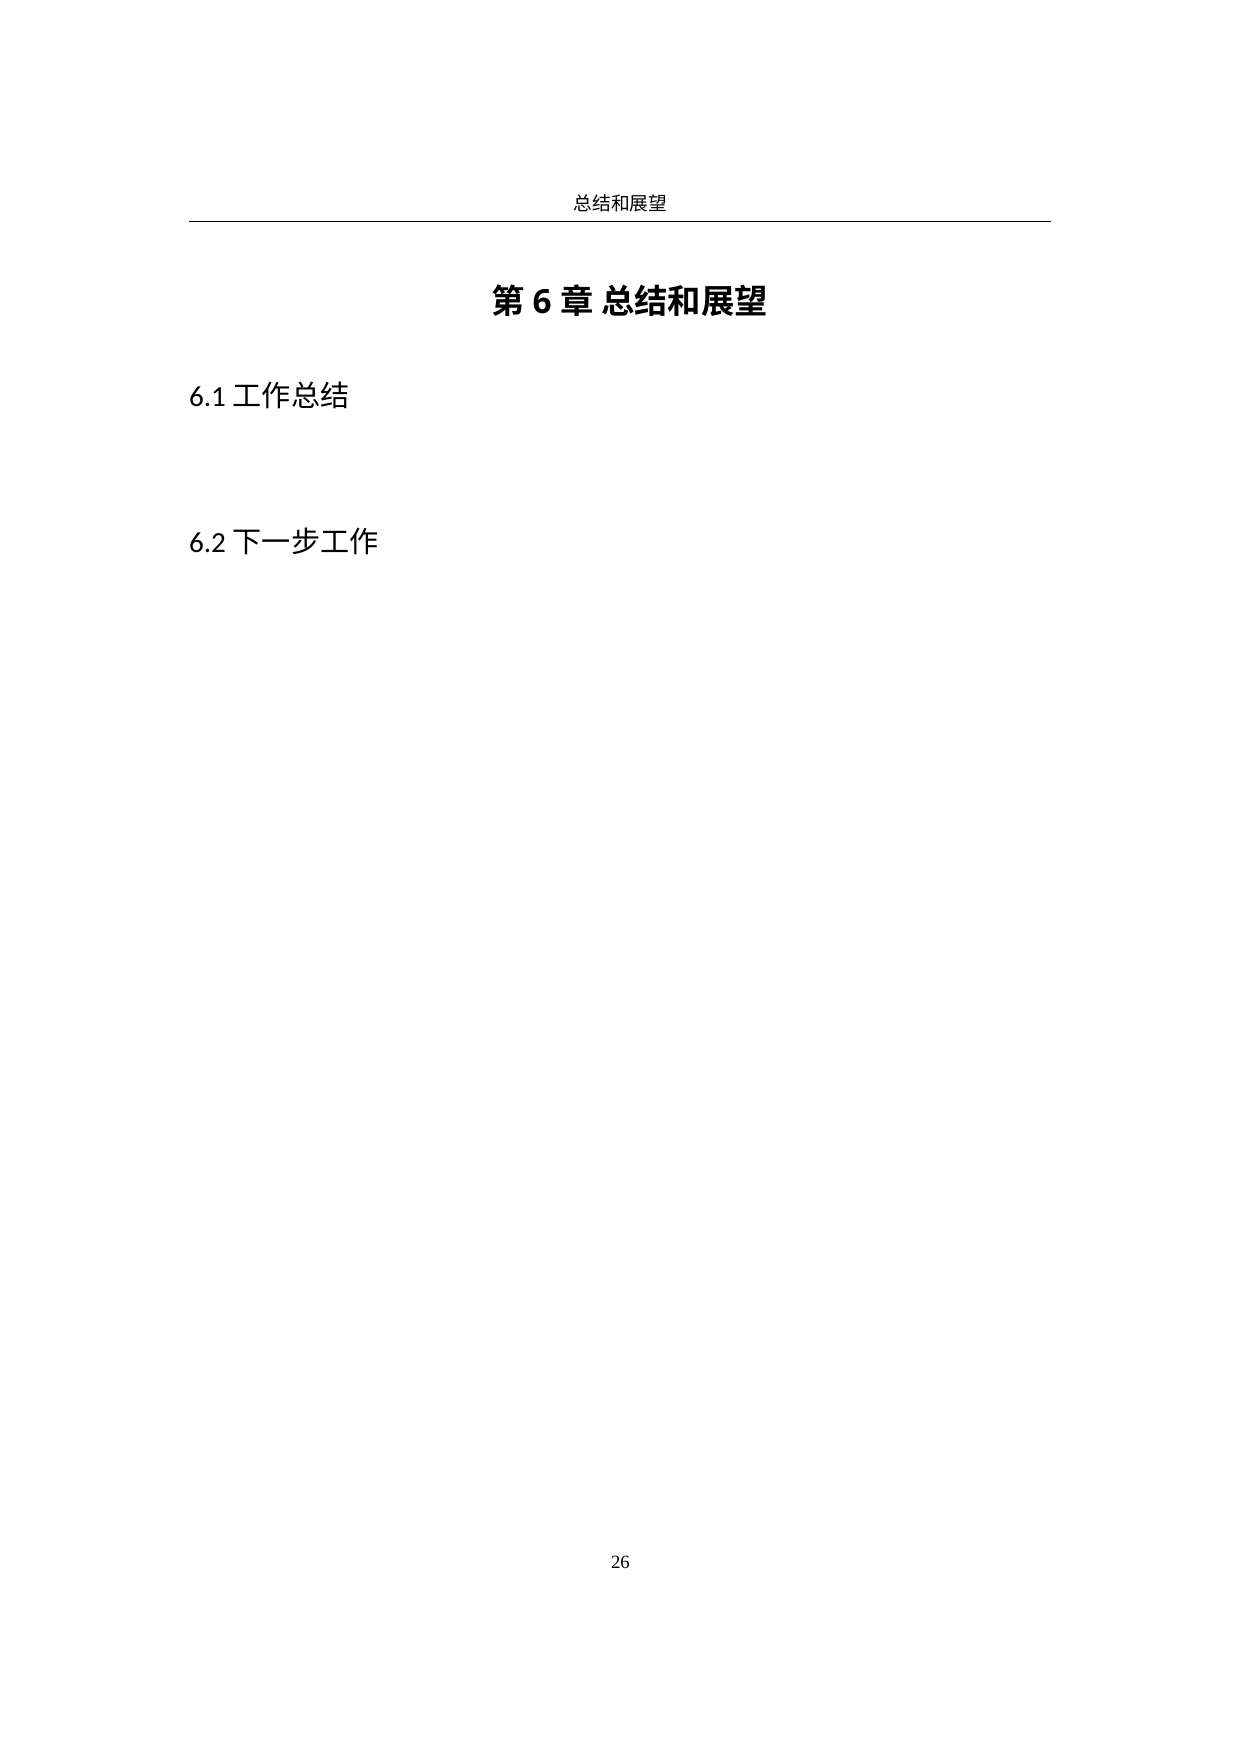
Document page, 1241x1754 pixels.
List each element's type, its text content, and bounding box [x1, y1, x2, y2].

text 工作总结 [189, 373, 1051, 414]
text 下一步工作 [189, 519, 1051, 560]
subtitle 总结和展望 [262, 274, 1051, 323]
